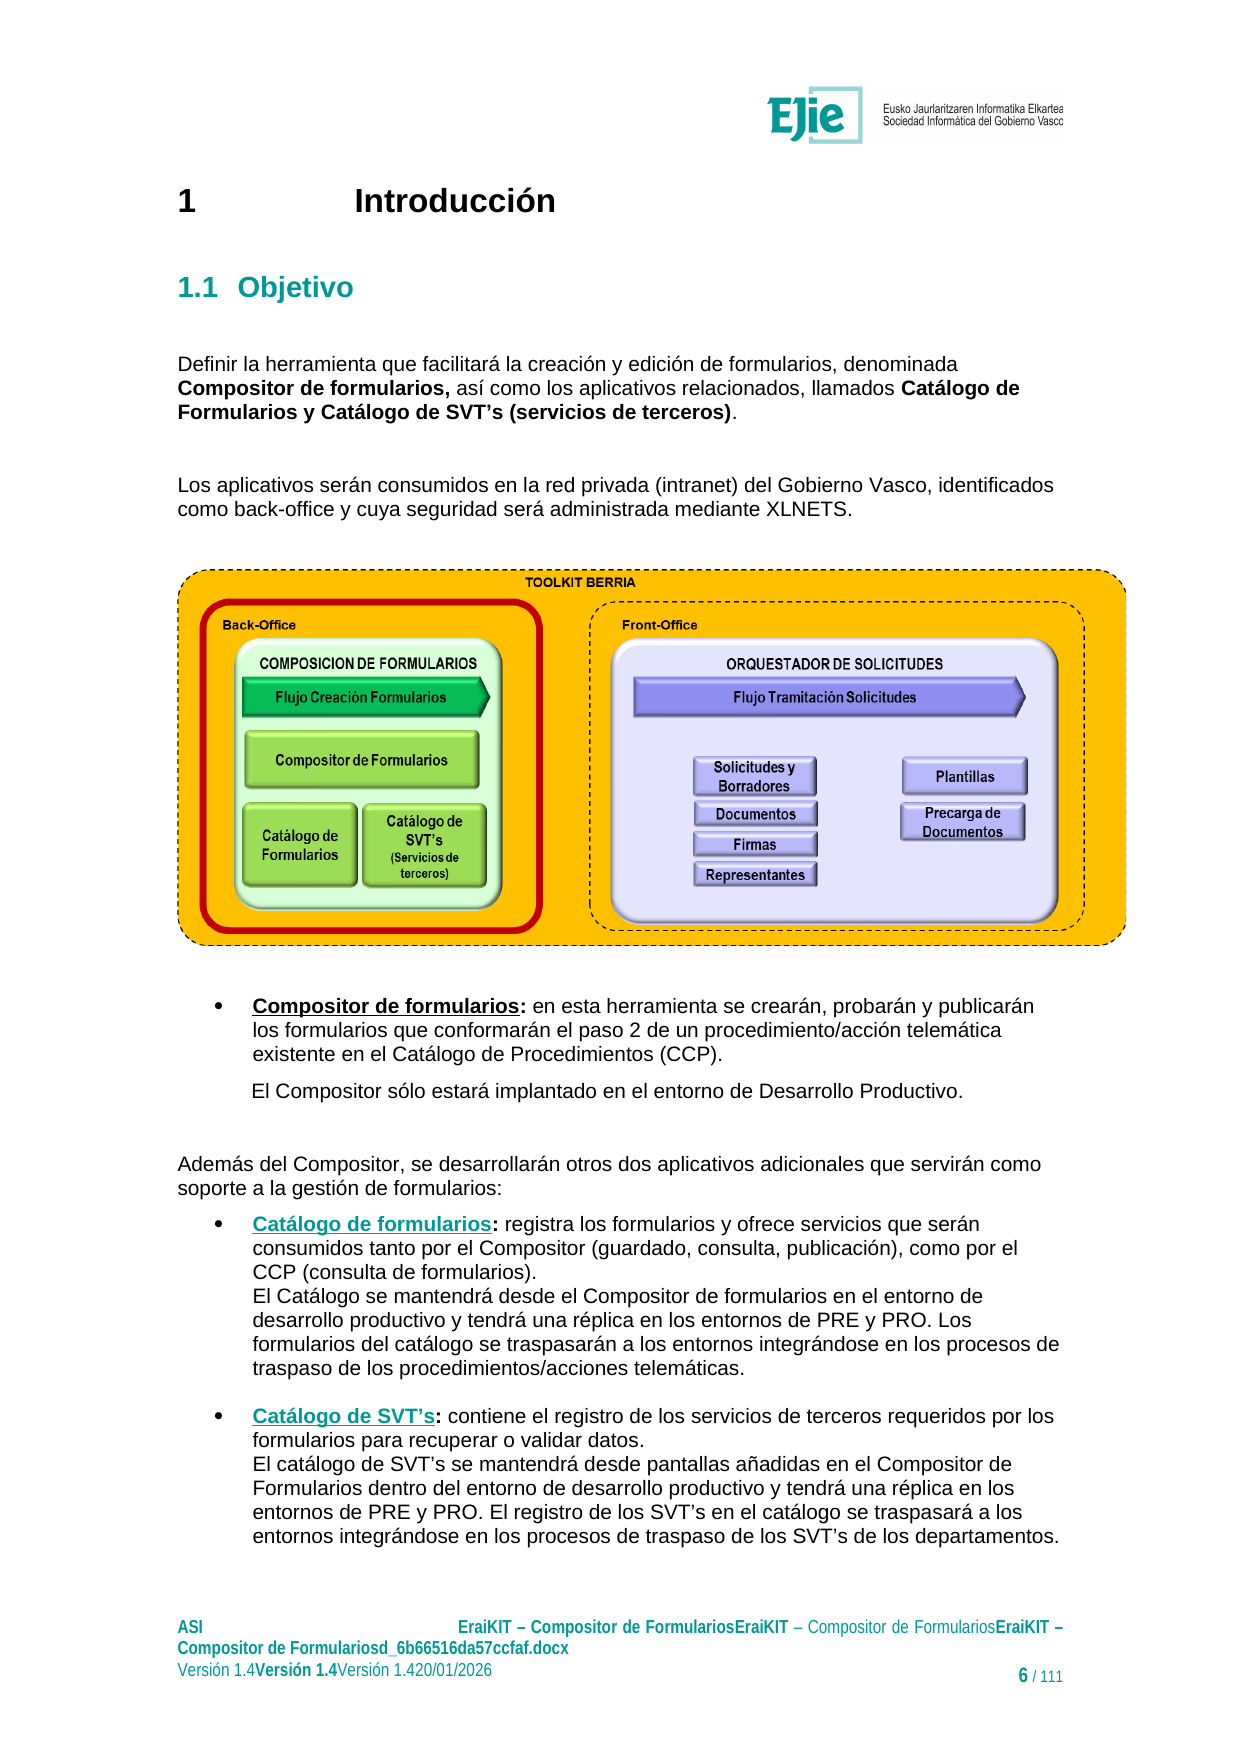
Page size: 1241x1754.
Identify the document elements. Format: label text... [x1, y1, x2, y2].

subtitle Objetivo [177, 269, 1063, 303]
list Catálogo de formularios: registra los formularios y ofrece servicios que serán consumidos tanto por el Compositor (guardado, consulta, publicación), como por el CCP (consulta de formularios). [215, 1212, 1063, 1284]
picture [767, 86, 1064, 144]
text El Compositor sólo estará implantado en el entorno de Desarrollo Productivo. [177, 1078, 1063, 1102]
picture [177, 569, 1127, 946]
text Además del Compositor, se desarrollarán otros dos aplicativos adicionales que servirán como soporte a la gestión de formularios: [177, 1151, 1063, 1199]
text Los aplicativos serán consumidos en la red privada (intranet) del Gobierno Vasco, identificados como back-office y cuya seguridad será administrada mediante XLNETS. [177, 473, 1063, 521]
text Definir la herramienta que facilitará la creación y edición de formularios, denominada Compositor de formularios, así como los aplicativos relacionados, llamados Catálogo de Formularios y Catálogo de SVT’s (servicios de terceros). [177, 352, 1063, 424]
list Compositor de formularios: en esta herramienta se crearán, probarán y publicarán los formularios que conformarán el paso 2 de un procedimiento/acción telemática existente en el Catálogo de Procedimientos (CCP). [215, 994, 1063, 1066]
subtitle Introducción [177, 181, 1063, 219]
list El Catálogo se mantendrá desde el Compositor de formularios en el entorno de desarrollo productivo y tendrá una réplica en los entornos de PRE y PRO. Los formularios del catálogo se traspasarán a los entornos integrándose en los procesos de traspaso de los procedimientos/acciones telemáticas. [252, 1284, 1063, 1380]
list Catálogo de SVT’s: contiene el registro de los servicios de terceros requeridos por los formularios para recuperar o validar datos. [215, 1404, 1063, 1452]
list El catálogo de SVT’s se mantendrá desde pantallas añadidas en el Compositor de Formularios dentro del entorno de desarrollo productivo y tendrá una réplica en los entornos de PRE y PRO. El registro de los SVT’s en el catálogo se traspasará a los entornos integrándose en los procesos de traspaso de los SVT’s de los departamentos. [252, 1452, 1063, 1547]
